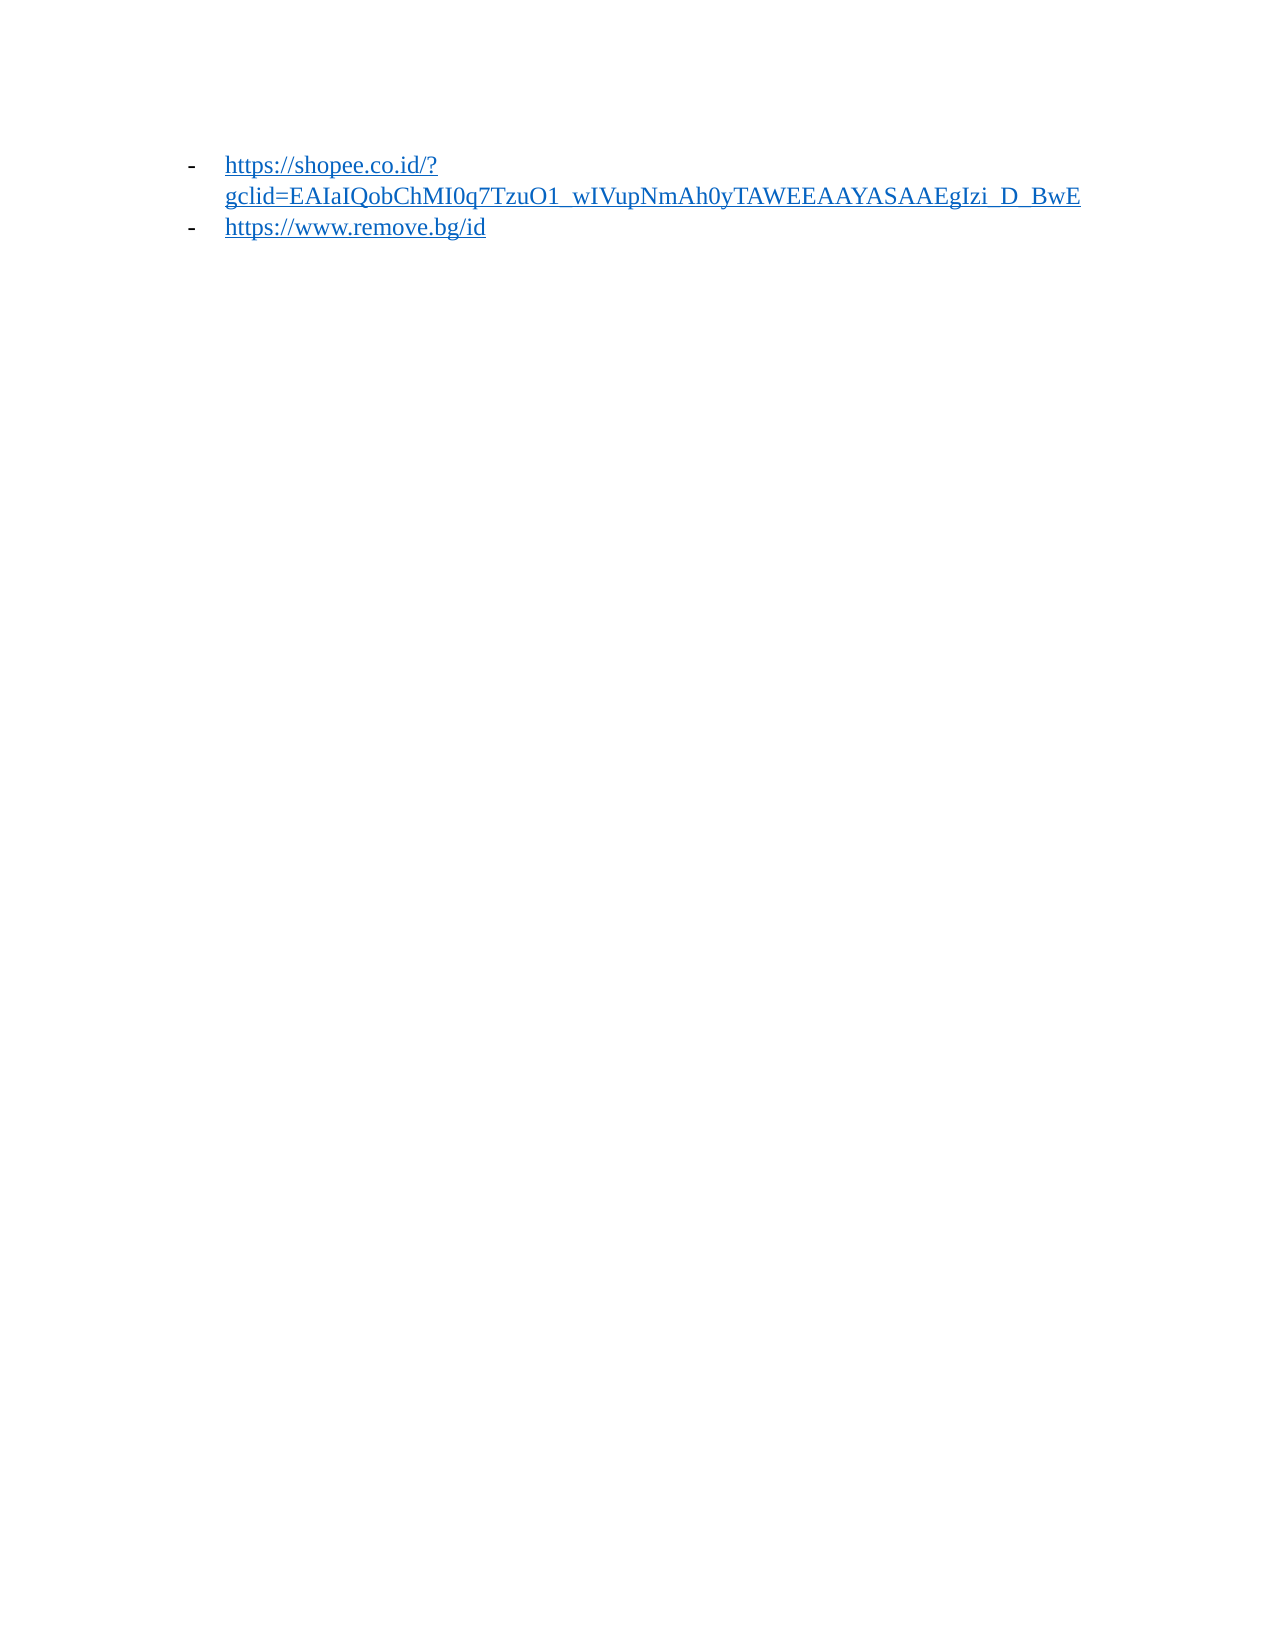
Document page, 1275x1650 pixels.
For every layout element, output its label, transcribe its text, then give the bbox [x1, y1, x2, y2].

list https://www.remove.bg/id [187, 212, 1125, 241]
list https://shopee.co.id/?gclid=EAIaIQobChMI0q7TzuO1_wIVupNmAh0yTAWEEAAYASAAEgIzi_D_BwE [187, 150, 1125, 210]
